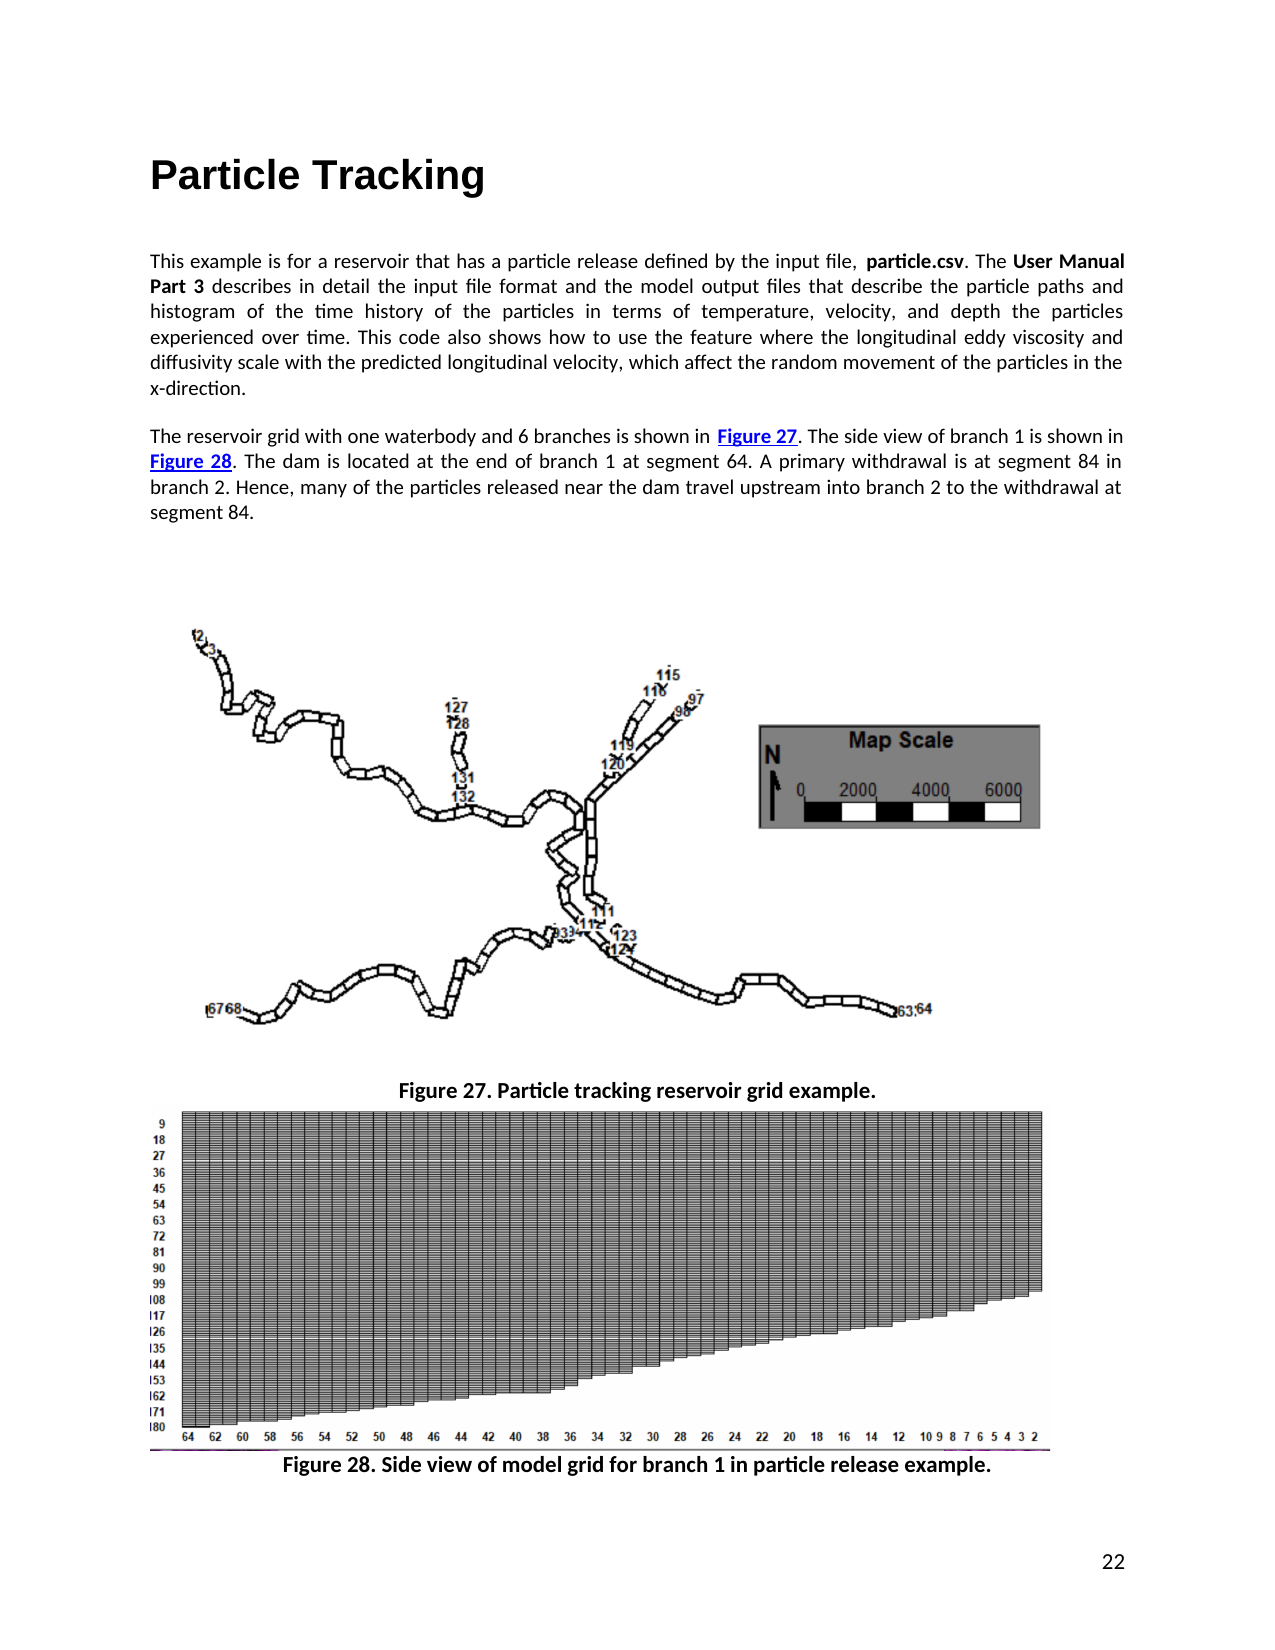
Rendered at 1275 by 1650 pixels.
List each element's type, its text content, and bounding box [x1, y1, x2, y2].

subtitle Particle Tracking [150, 150, 1125, 198]
text This example is for a reservoir that has a particle release defined by the input file, particle.csv. The User Manual Part 3 describes in detail the input file format and the model output files that describe the particle paths and histogram of the time history of the particles in terms of temperature, velocity, and depth the particles experienced over time. This code also shows how to use the feature where the longitudinal eddy viscosity and diffusivity scale with the predicted longitudinal velocity, which affect the random movement of the particles in the x-direction. [150, 248, 1125, 400]
text Figure 28. Side view of model grid for branch 1 in particle release example. [150, 1450, 1125, 1478]
text The reservoir grid with one waterbody and 6 branches is shown in Figure 27. The side view of branch 1 is shown in Figure 28. The dam is located at the end of branch 1 at segment 64. A primary withdrawal is at segment 84 in branch 2. Hence, many of the particles released near the dam travel upstream into branch 2 to the withdrawal at segment 84. [150, 423, 1125, 525]
text Figure 27. Particle tracking reservoir grid example. [150, 1077, 1125, 1105]
